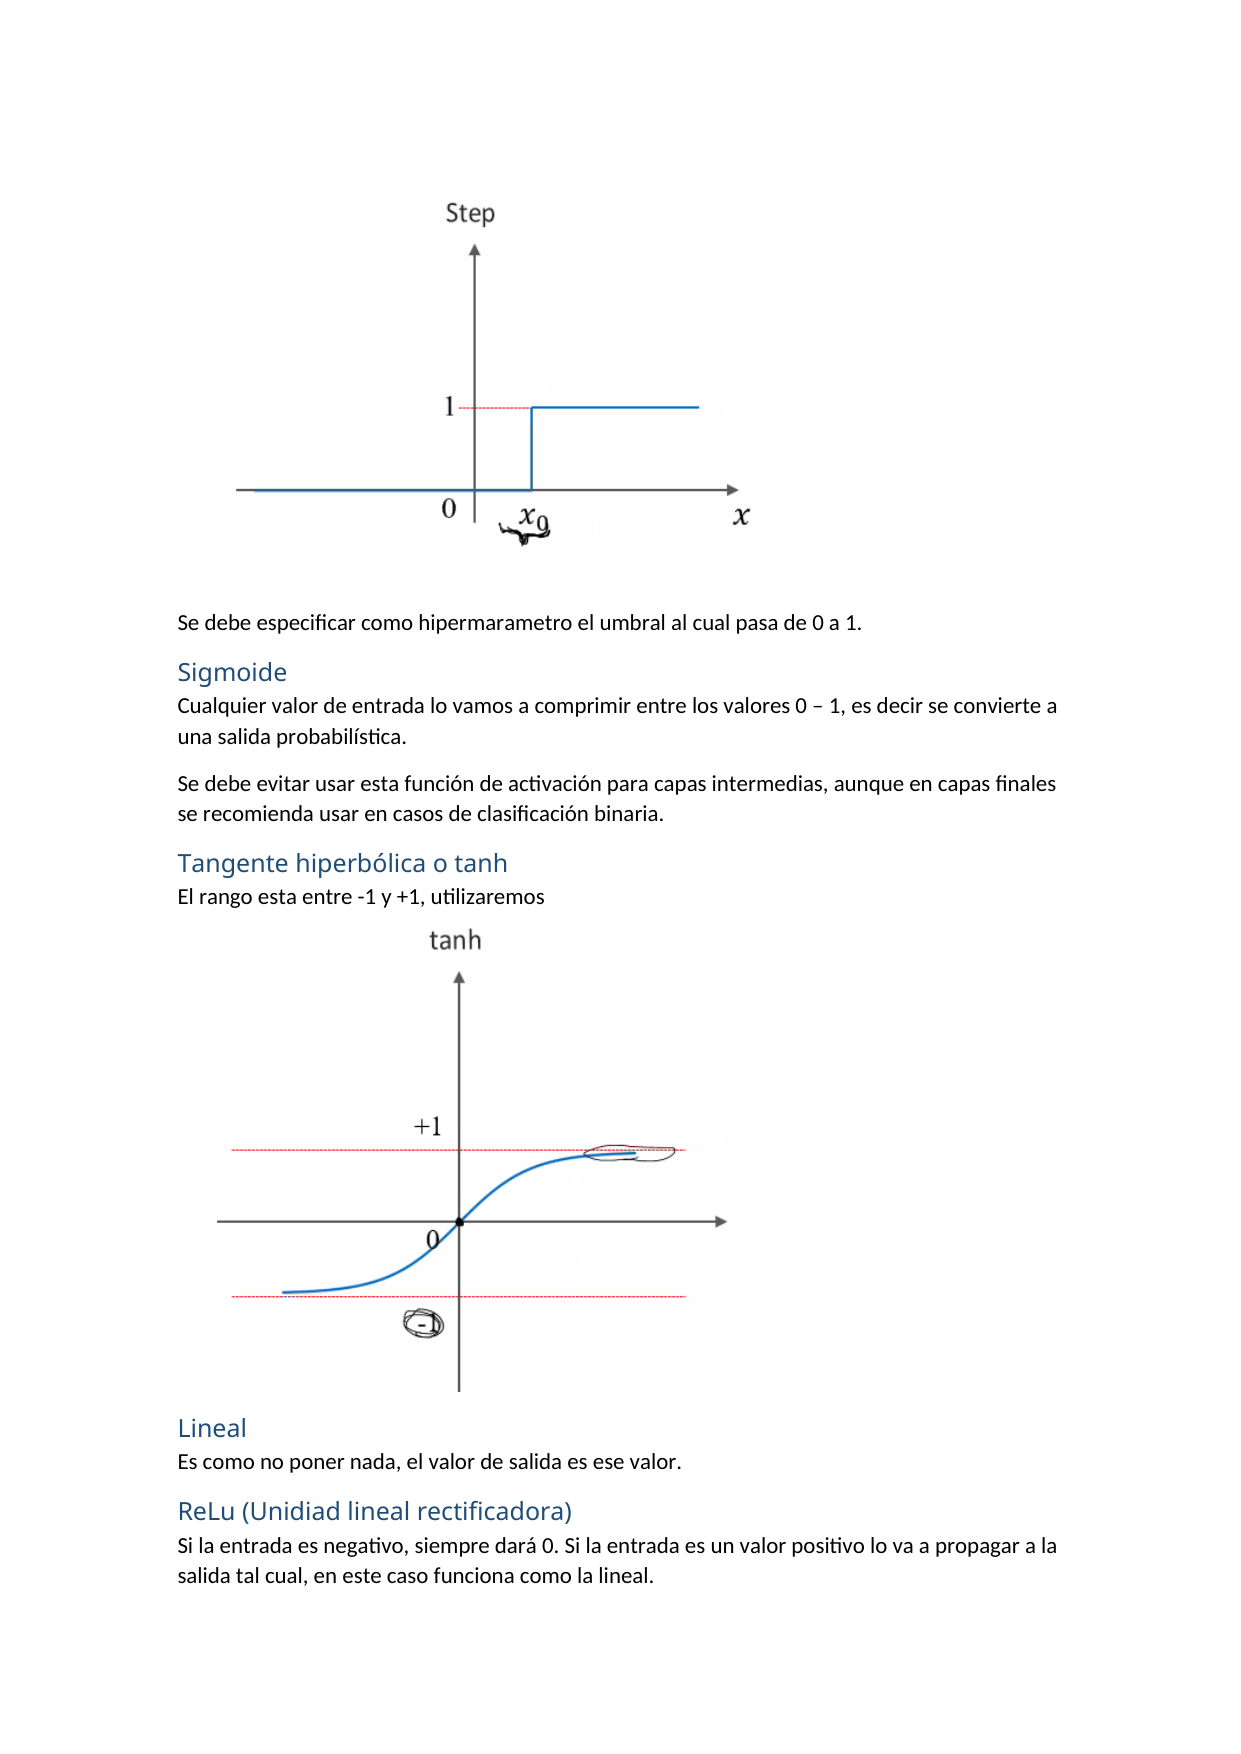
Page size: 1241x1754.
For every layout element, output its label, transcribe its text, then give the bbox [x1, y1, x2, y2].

text Es como no poner nada, el valor de salida es ese valor. [177, 1447, 1063, 1475]
picture [177, 147, 834, 589]
text Se debe especificar como hipermarametro el umbral al cual pasa de 0 a 1. [177, 608, 1063, 636]
subtitle Tangente hiperbólica o tanh [177, 846, 1063, 880]
text Cualquier valor de entrada lo vamos a comprimir entre los valores 0 – 1, es decir se convierte a una salida probabilística. [177, 692, 1063, 750]
text Si la entrada es negativo, siempre dará 0. Si la entrada es un valor positivo lo va a propagar a la salida tal cual, en este caso funciona como la lineal. [177, 1531, 1063, 1589]
subtitle Lineal [177, 1410, 1063, 1444]
picture [177, 912, 752, 1392]
subtitle Sigmoide [177, 655, 1063, 689]
subtitle ReLu (Unidiad lineal rectificadora) [177, 1494, 1063, 1528]
text Se debe evitar usar esta función de activación para capas intermedias, aunque en capas finales se recomienda usar en casos de clasificación binaria. [177, 769, 1063, 827]
